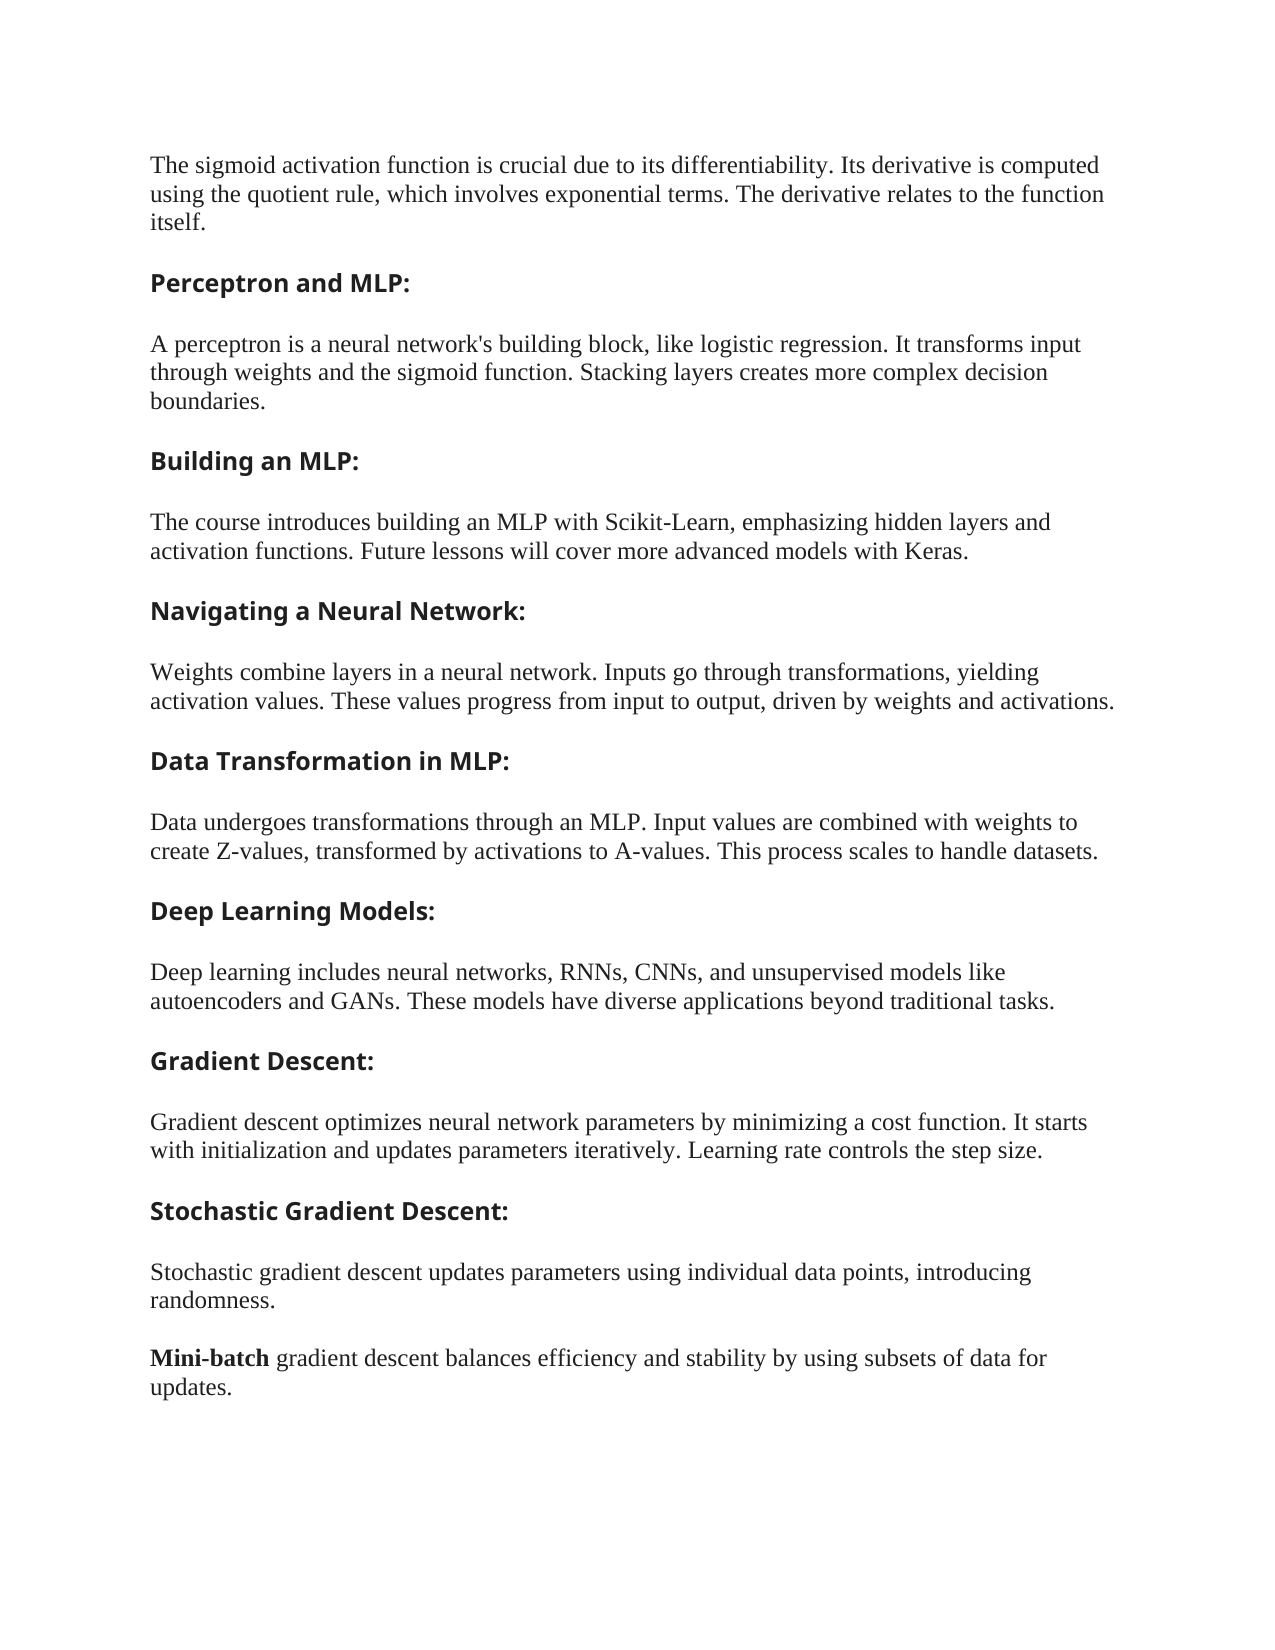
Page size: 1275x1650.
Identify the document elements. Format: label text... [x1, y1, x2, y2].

text Weights combine layers in a neural network. Inputs go through transformations, yielding activation values. These values progress from input to output, driven by weights and activations. [150, 657, 1125, 715]
text Gradient Descent: [150, 1044, 1125, 1078]
text The sigmoid activation function is crucial due to its differentiability. Its derivative is computed using the quotient rule, which involves exponential terms. The derivative relates to the function itself. [150, 150, 1125, 236]
text Gradient descent optimizes neural network parameters by minimizing a cost function. It starts with initialization and updates parameters iteratively. Learning rate controls the step size. [150, 1107, 1125, 1164]
text Data undergoes transformations through an MLP. Input values are combined with weights to create Z-values, transformed by activations to A-values. This process scales to handle datasets. [150, 807, 1125, 864]
text The course introduces building an MLP with Scikit-Learn, emphasizing hidden layers and activation functions. Future lessons will cover more advanced models with Keras. [150, 507, 1125, 565]
text A perceptron is a neural network's building block, like logistic regression. It transforms input through weights and the sigmoid function. Stacking layers creates more complex decision boundaries. [150, 329, 1125, 415]
text Stochastic Gradient Descent: [150, 1193, 1125, 1228]
text Perceptron and MLP: [150, 265, 1125, 299]
text Mini-batch gradient descent balances efficiency and stability by using subsets of data for updates. [150, 1343, 1125, 1401]
text Deep Learning Models: [150, 894, 1125, 928]
text Stochastic gradient descent updates parameters using individual data points, introducing randomness. [150, 1257, 1125, 1314]
text Building an MLP: [150, 444, 1125, 478]
text Navigating a Neural Network: [150, 594, 1125, 628]
text Deep learning includes neural networks, RNNs, CNNs, and unsupervised models like autoencoders and GANs. These models have diverse applications beyond traditional tasks. [150, 957, 1125, 1014]
text Data Transformation in MLP: [150, 744, 1125, 778]
